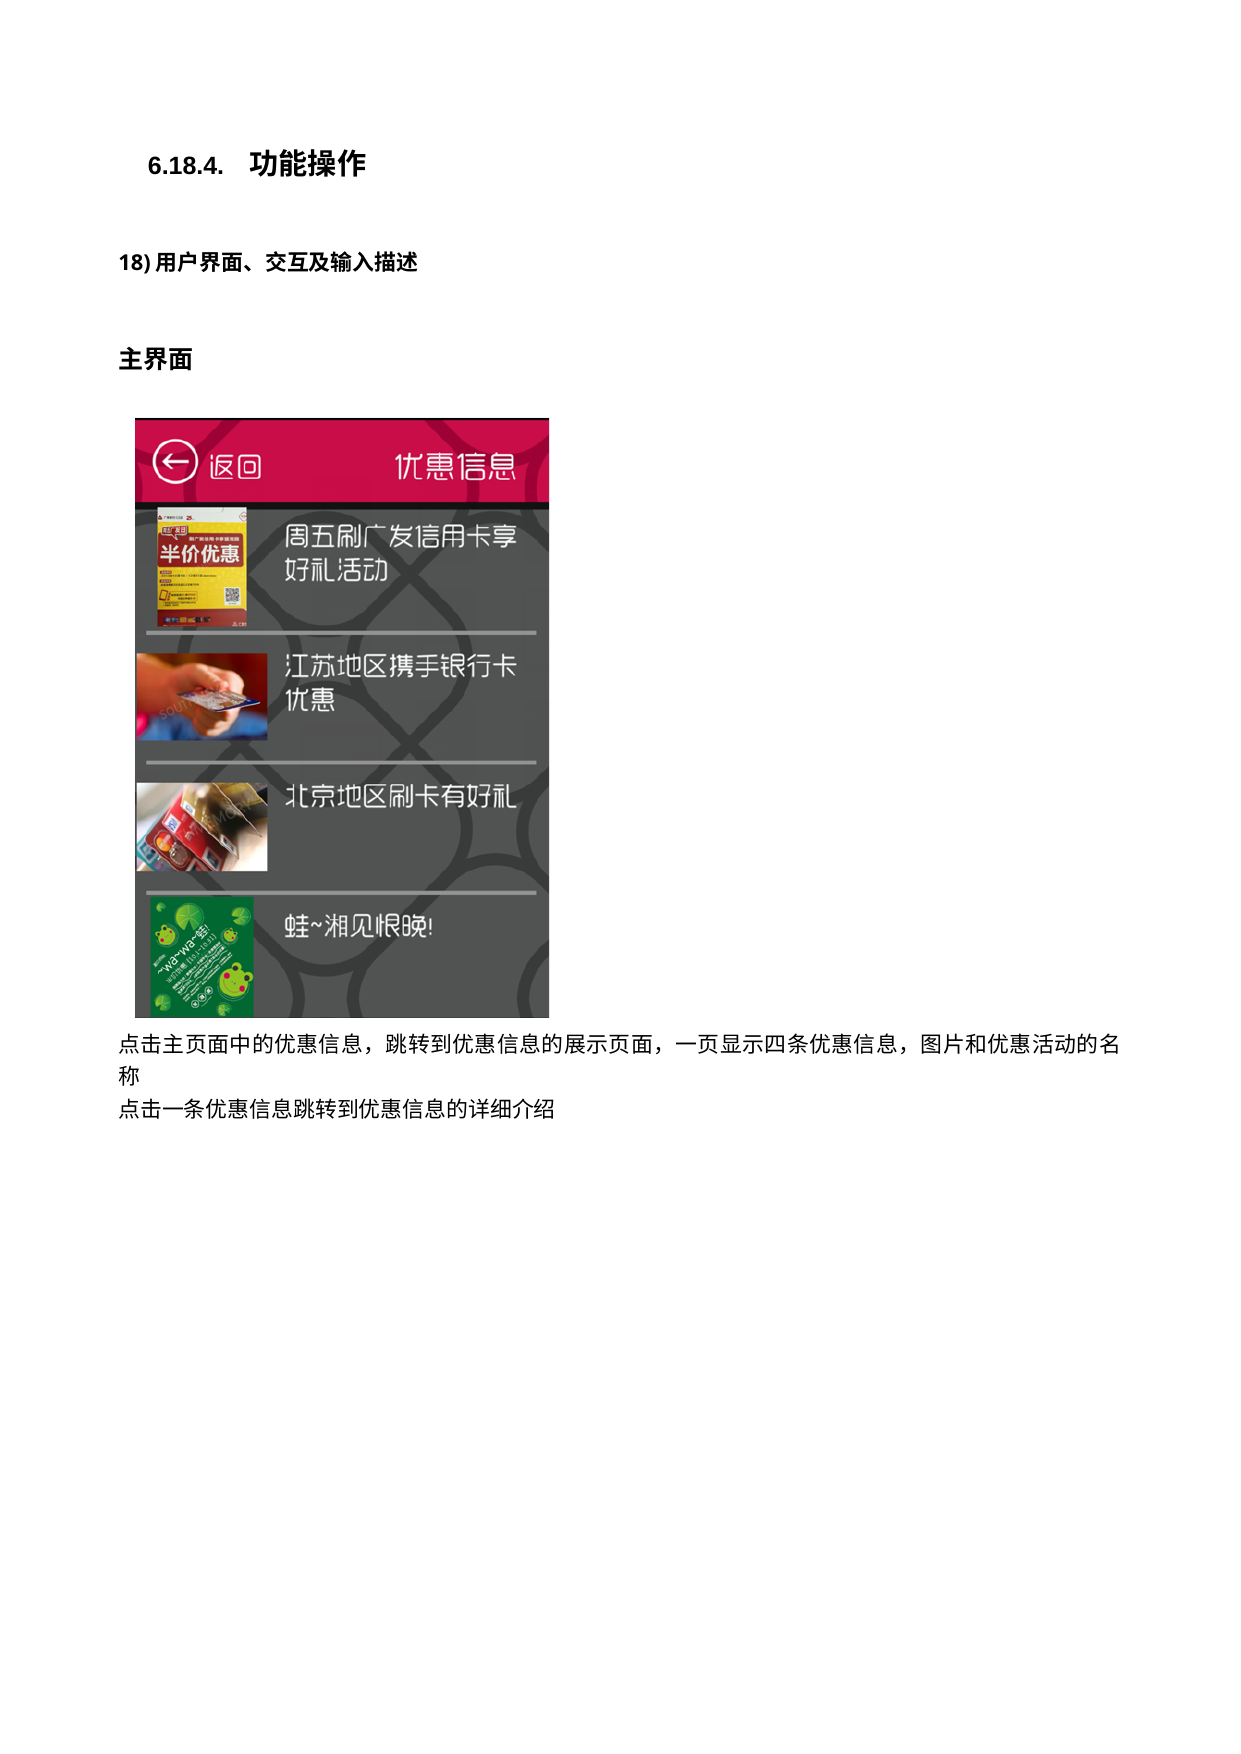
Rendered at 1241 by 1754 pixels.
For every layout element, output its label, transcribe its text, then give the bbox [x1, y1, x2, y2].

text 点击主页面中的优惠信息，跳转到优惠信息的展示页面，一页显示四条优惠信息，图片和优惠活动的名称 [118, 1026, 1122, 1091]
text 点击一条优惠信息跳转到优惠信息的详细介绍 [118, 1091, 1122, 1124]
subtitle 主界面 [118, 325, 1122, 390]
picture [134, 417, 550, 1018]
subtitle 功能操作 [148, 129, 1122, 194]
subtitle 用户界面、交互及输入描述 [118, 245, 1122, 277]
